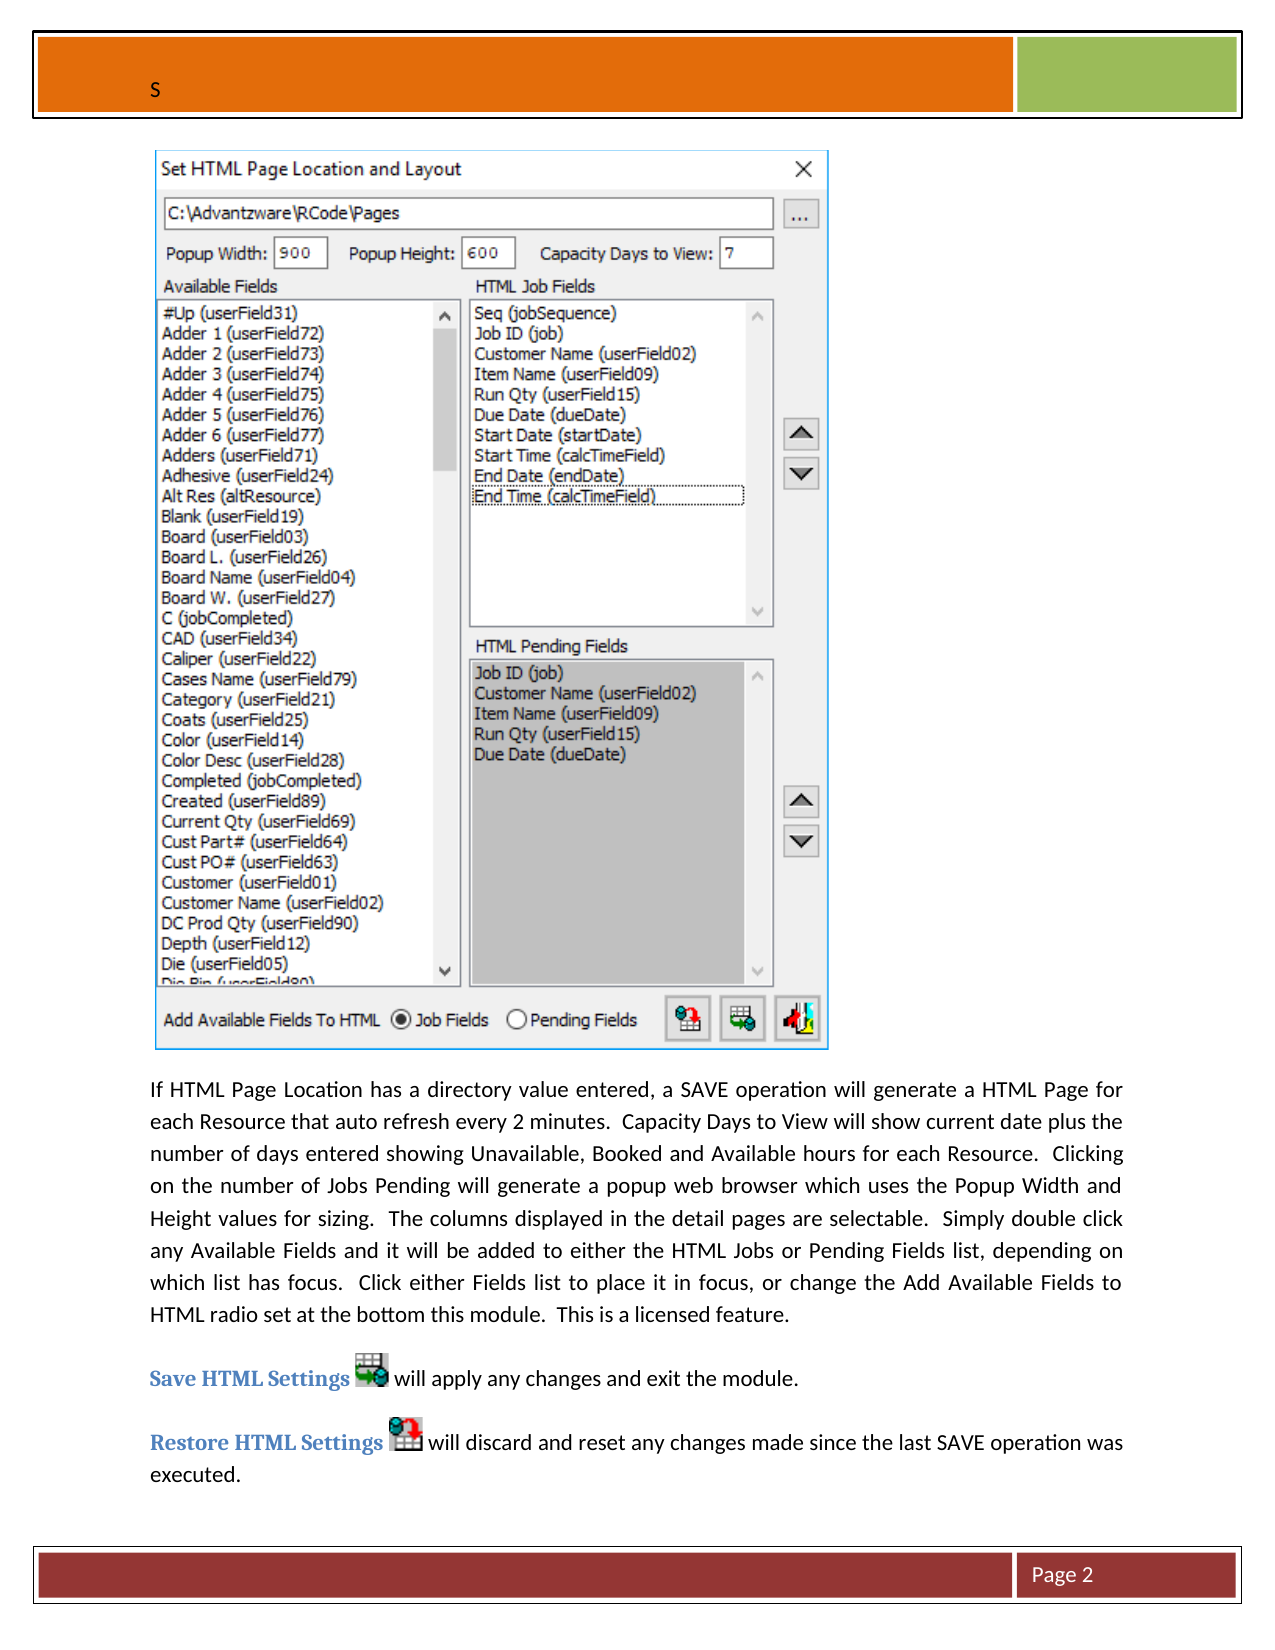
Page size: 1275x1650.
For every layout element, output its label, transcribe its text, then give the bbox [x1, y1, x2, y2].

picture [155, 150, 829, 1050]
text Save HTML Settings will apply any changes and exit the module. [150, 1353, 1125, 1392]
text If HTML Page Location has a directory value entered, a SAVE operation will generate a HTML Page for each Resource that auto refresh every 2 minutes. Capacity Days to View will show current date plus the number of days entered showing Unavailable, Booked and Available hours for each Resource. Clicking on the number of Jobs Pending will generate a popup web browser which uses the Popup Width and Height values for sizing. The columns displayed in the detail pages are selectable. Simply double click any Available Fields and it will be added to either the HTML Jobs or Pending Fields list, depending on which list has focus. Click either Fields list to place it in focus, or change the Add Available Fields to HTML radio set at the bottom this module. This is a licensed feature. [150, 1075, 1125, 1328]
picture [355, 1353, 389, 1387]
picture [389, 1417, 423, 1451]
text Restore HTML Settings will discard and reset any changes made since the last SAVE operation was executed. [150, 1417, 1125, 1489]
